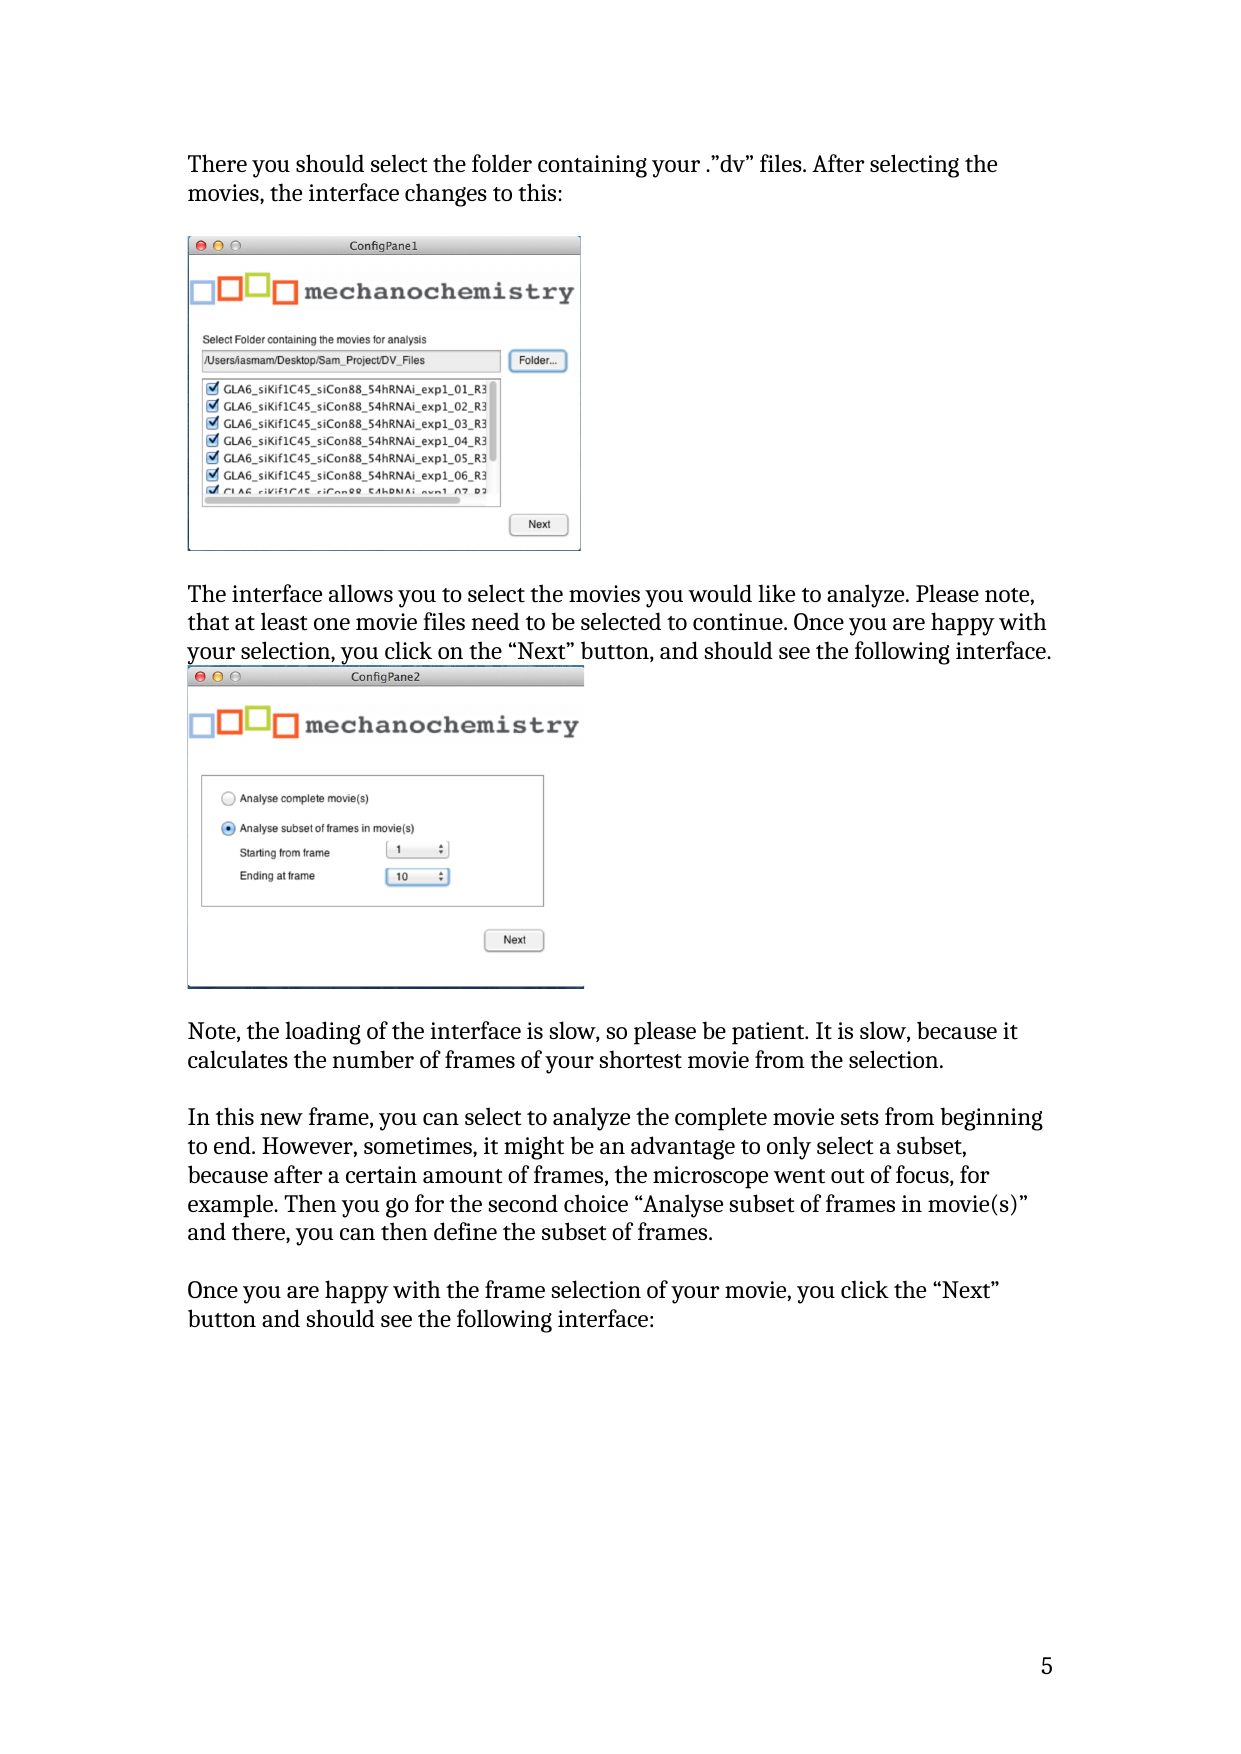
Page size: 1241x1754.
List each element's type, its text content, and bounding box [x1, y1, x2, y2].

text There you should select the folder containing your .”dv” files. After selecting the movies, the interface changes to this: [187, 150, 1053, 207]
picture [187, 665, 585, 989]
text The interface allows you to select the movies you would like to analyze. Please note, that at least one movie files need to be selected to continue. Once you are happy with your selection, you click on the “Next” button, and should see the following interface. [187, 579, 1053, 666]
picture [187, 236, 581, 551]
text Note, the loading of the interface is slow, so please be patient. It is slow, because it calculates the number of frames of your shortest movie from the selection. [187, 1017, 1053, 1074]
text Once you are happy with the frame selection of your movie, you click the “Next” button and should see the following interface: [187, 1276, 1053, 1333]
text In this new frame, you can select to analyze the complete movie sets from beginning to end. However, sometimes, it might be an advantage to only select a subset, because after a certain amount of frames, the microscope went out of focus, for example. Then you go for the second choice “Analyse subset of frames in movie(s)” and there, you can then define the subset of frames. [187, 1103, 1053, 1247]
